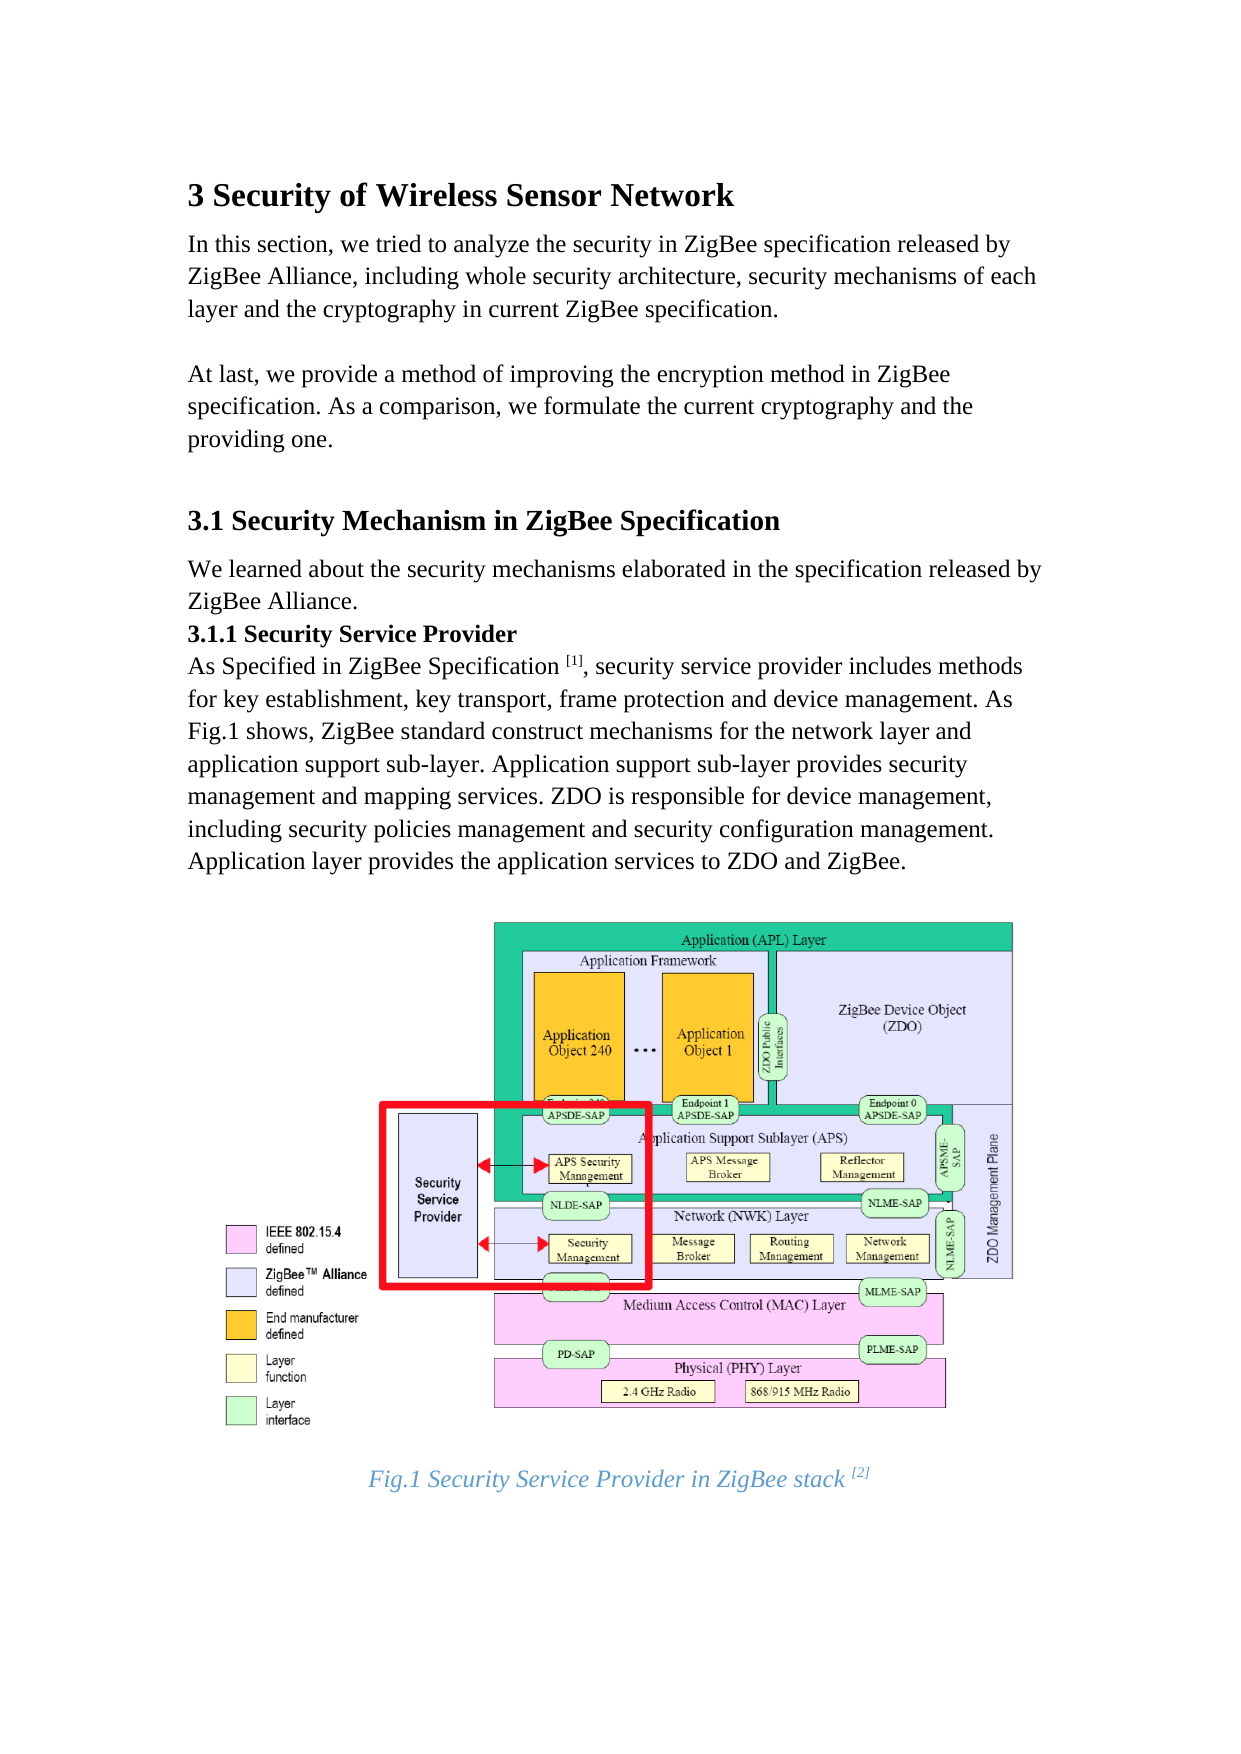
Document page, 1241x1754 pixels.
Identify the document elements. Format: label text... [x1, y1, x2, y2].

picture [187, 909, 1053, 1442]
subtitle 3.1 Security Mechanism in ZigBee Specification [187, 487, 1053, 552]
text Fig.1 Security Service Provider in ZigBee stack [2] [187, 1462, 1053, 1494]
text In this section, we tried to analyze the security in ZigBee specification released by ZigBee Alliance, including whole security architecture, security mechanisms of each layer and the cryptography in current ZigBee specification. [187, 227, 1053, 324]
subtitle 3.1.1 Security Service Provider [187, 617, 1053, 649]
subtitle 3 Security of Wireless Sensor Network [187, 162, 1053, 227]
text At last, we provide a method of improving the encryption method in ZigBee specification. As a comparison, we formulate the current cryptography and the providing one. [187, 357, 1053, 454]
text As Specified in ZigBee Specification [1], security service provider includes methods for key establishment, key transport, frame protection and device management. As Fig.1 shows, ZigBee standard construct mechanisms for the network layer and application support sub-layer. Application support sub-layer provides security management and mapping services. ZDO is responsible for device management, including security policies management and security configuration management. Application layer provides the application services to ZDO and ZigBee. [187, 649, 1053, 877]
text We learned about the security mechanisms elaborated in the specification released by ZigBee Alliance. [187, 552, 1053, 617]
